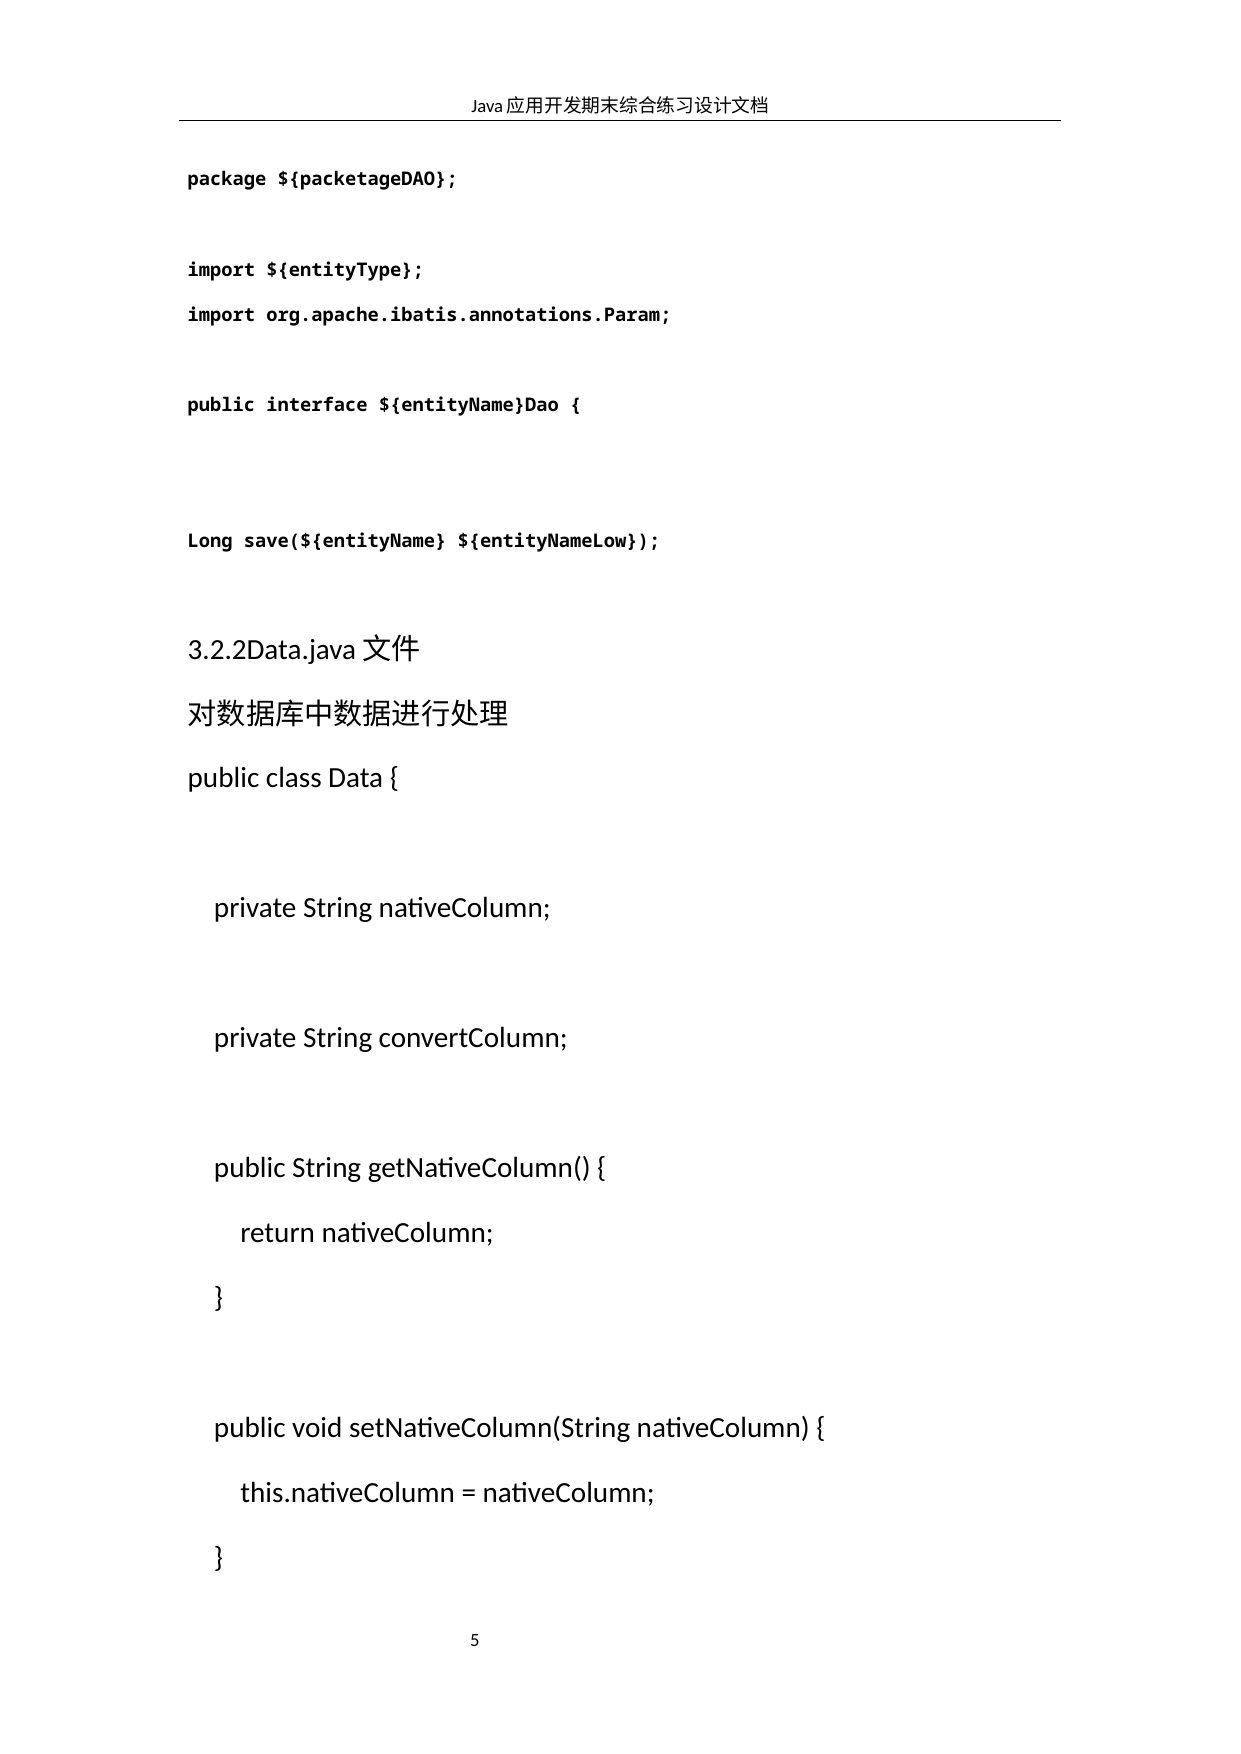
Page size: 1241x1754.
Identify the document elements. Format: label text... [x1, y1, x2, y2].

list } [187, 1524, 1053, 1589]
list return nativeColumn; [187, 1199, 1053, 1264]
list this.nativeColumn = nativeColumn; [187, 1459, 1053, 1524]
list public String getNativeColumn() { [187, 1134, 1053, 1199]
list private String convertColumn; [187, 1004, 1053, 1069]
subtitle Long save(${entityName} ${entityNameLow}); [187, 524, 1053, 556]
list } [187, 1264, 1053, 1329]
list 对数据库中数据进行处理 [187, 679, 1053, 744]
list private String nativeColumn; [187, 874, 1053, 939]
list public class Data { [187, 744, 1053, 809]
subtitle import org.apache.ibatis.annotations.Param; [187, 298, 1053, 330]
list 3.2.2Data.java文件 [187, 614, 1053, 679]
list public void setNativeColumn(String nativeColumn) { [187, 1394, 1053, 1459]
subtitle public interface ${entityName}Dao { [187, 388, 1053, 421]
subtitle import ${entityType}; [187, 252, 1053, 285]
subtitle package ${packetageDAO}; [187, 162, 1053, 194]
